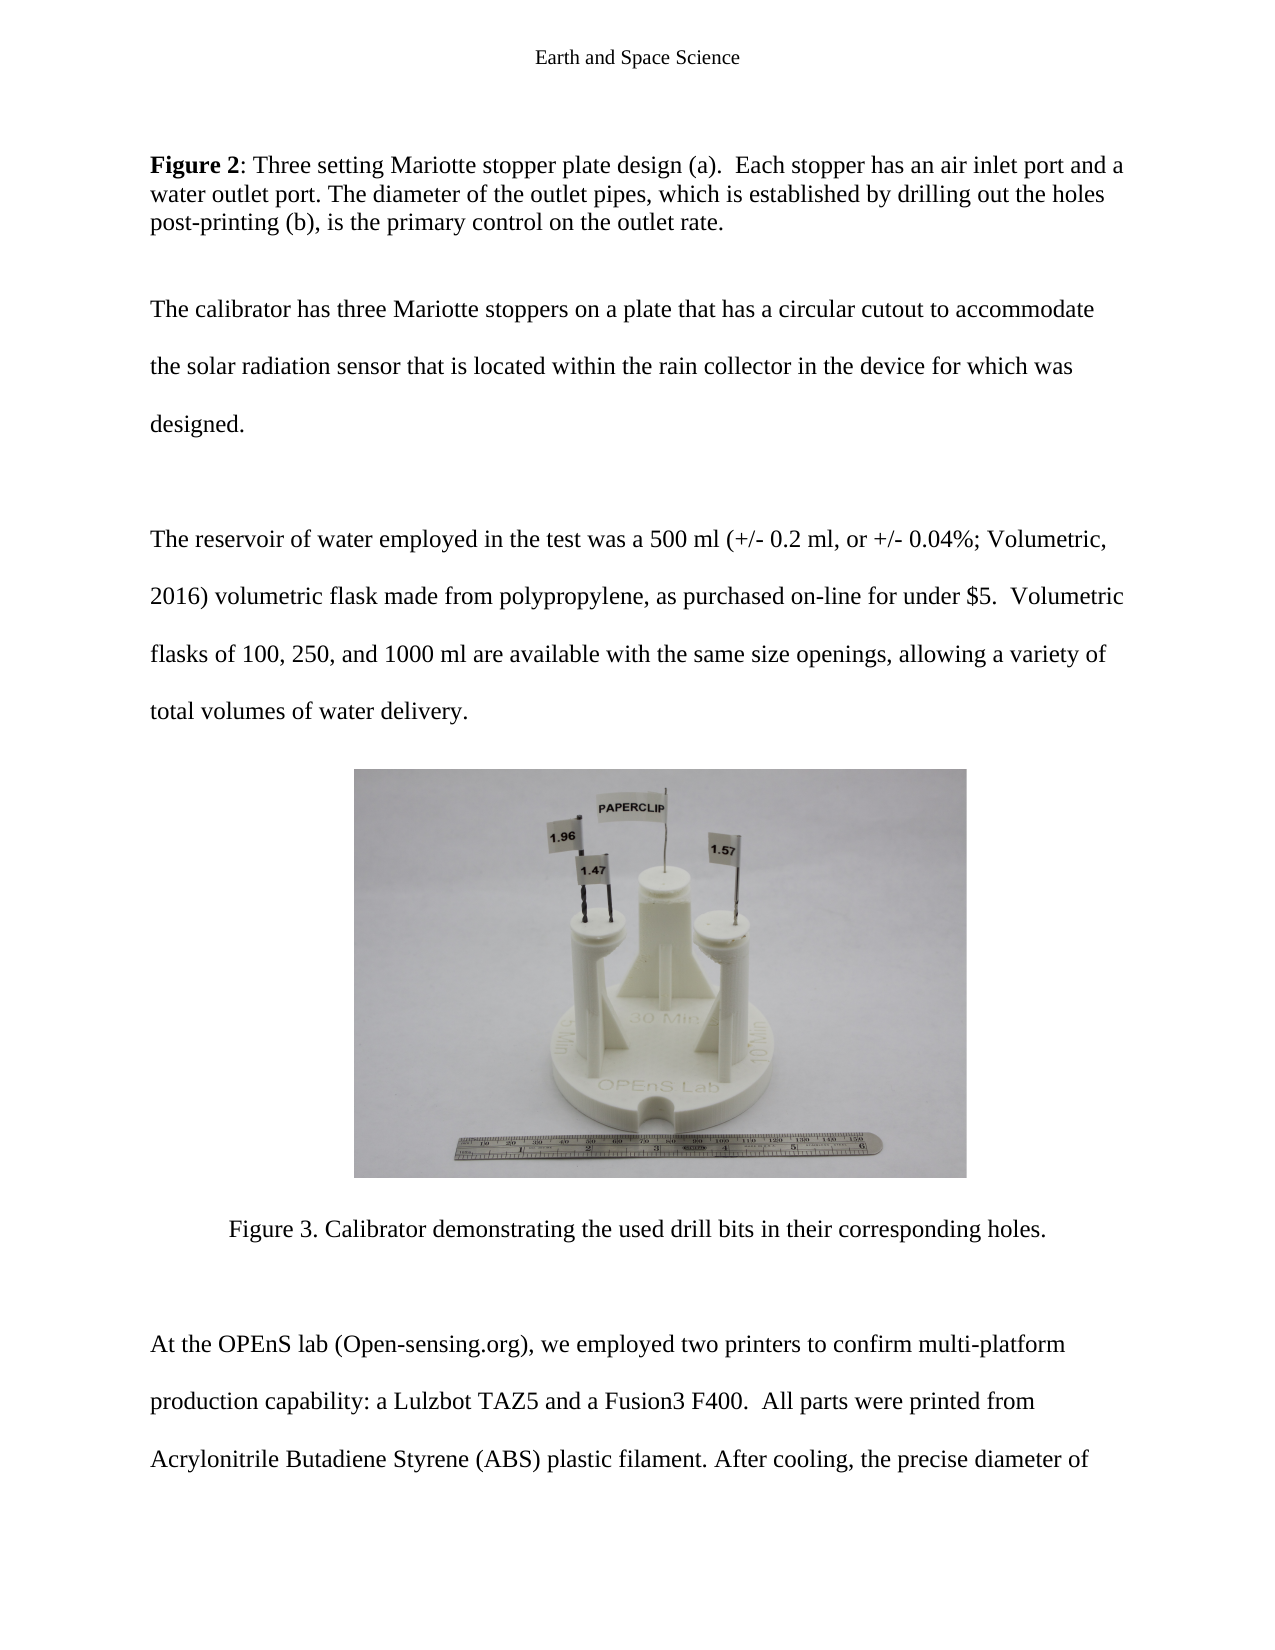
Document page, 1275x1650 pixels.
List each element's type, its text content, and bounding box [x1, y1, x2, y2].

picture [354, 769, 967, 1178]
text The calibrator has three Mariotte stoppers on a plate that has a circular cutout to accommodate the solar radiation sensor that is located within the rain collector in the device for which was designed. [150, 294, 1125, 437]
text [150, 1329, 1125, 1472]
text The reservoir of water employed in the test was a 500 ml (+/- 0.2 ml, or +/- 0.04%; Volumetric, 2016) volumetric flask made from polypropylene, as purchased on-line for under $5. Volumetric flasks of 100, 250, and 1000 ml are available with the same size openings, allowing a variety of total volumes of water delivery. [150, 524, 1125, 725]
text Figure 2: Three setting Mariotte stopper plate design (a). Each stopper has an air inlet port and a water outlet port. The diameter of the outlet pipes, which is established by drilling out the holes post-printing (b), is the primary control on the outlet rate. [150, 150, 1125, 236]
text Figure 3. Calibrator demonstrating the used drill bits in their corresponding holes. [150, 1214, 1125, 1242]
